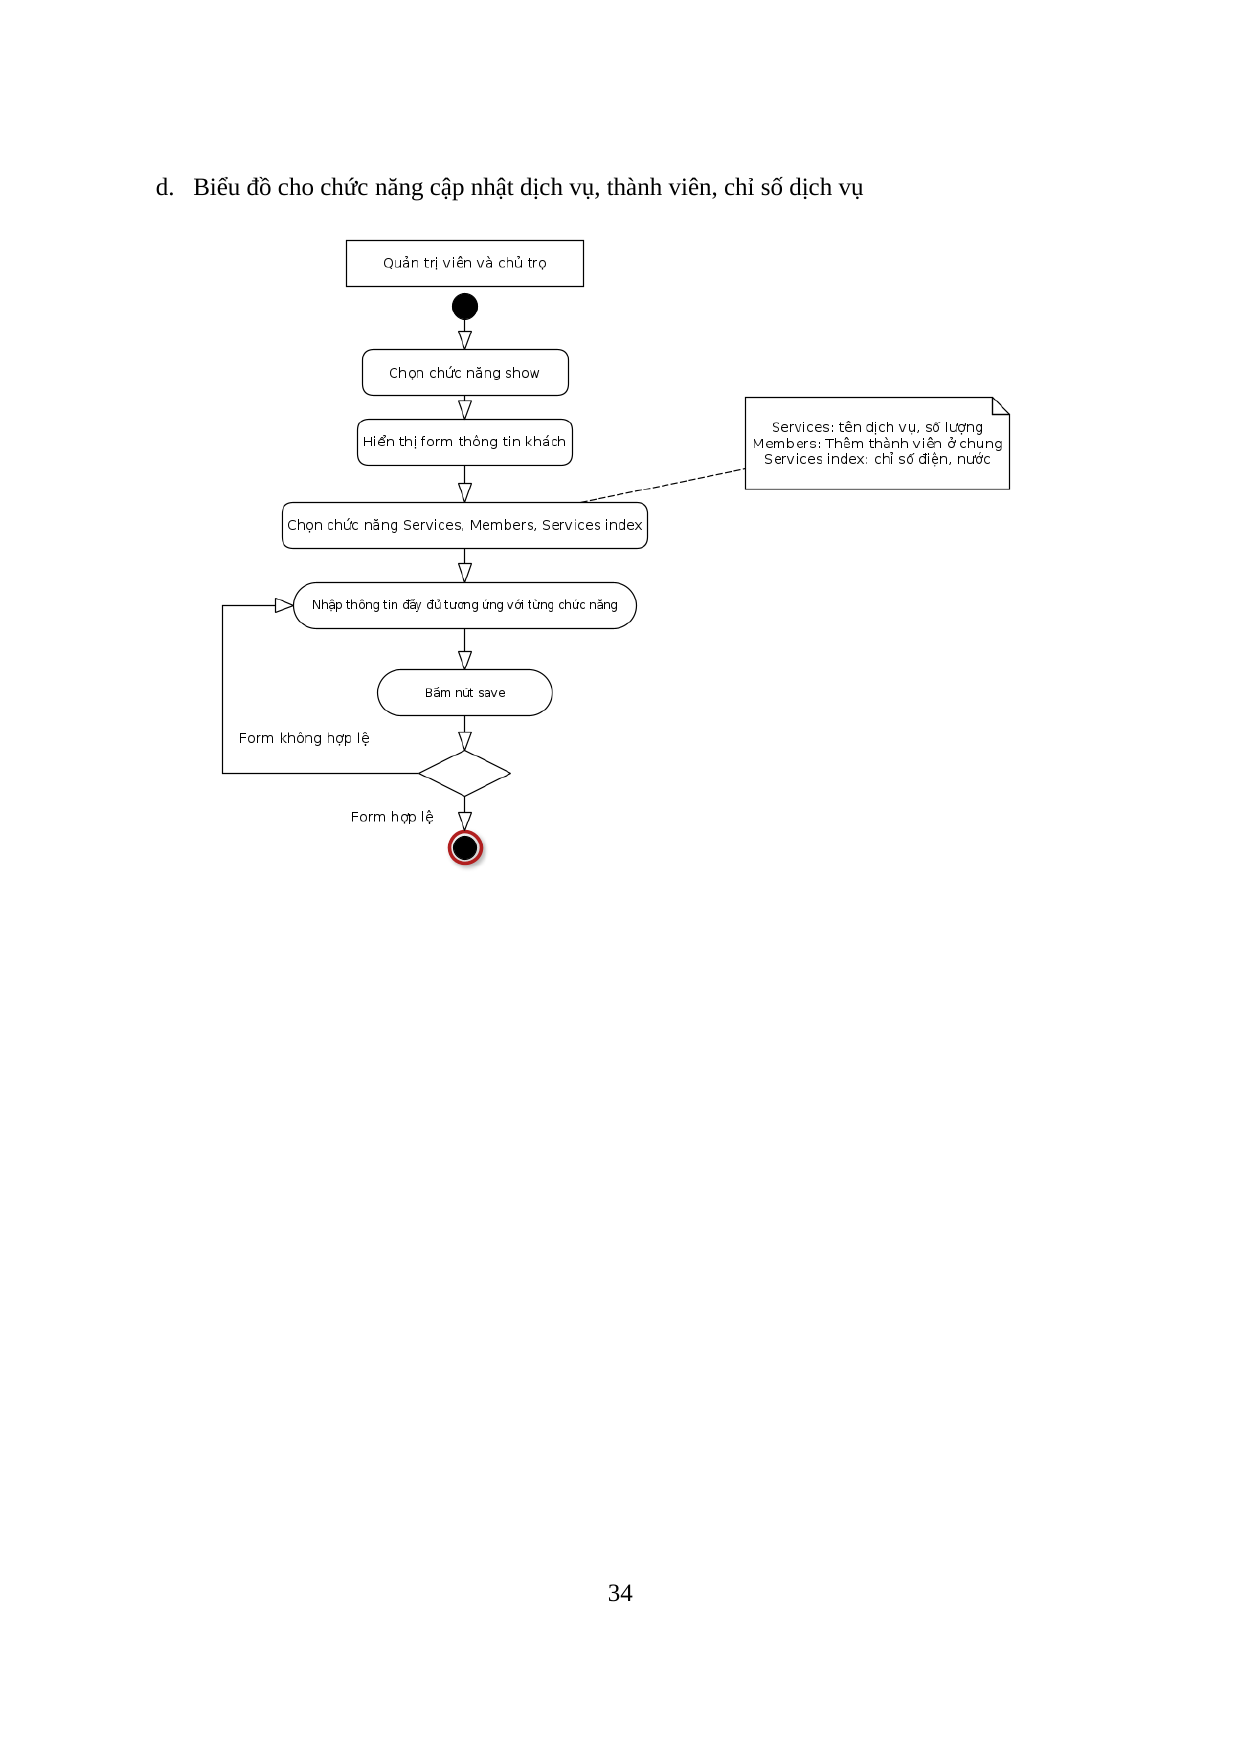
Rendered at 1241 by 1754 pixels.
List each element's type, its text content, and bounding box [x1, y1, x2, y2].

picture [216, 201, 1024, 888]
list d. Biểu đồ cho chức năng cập nhật dịch vụ, thành viên, chỉ số dịch vụ [156, 172, 1122, 201]
